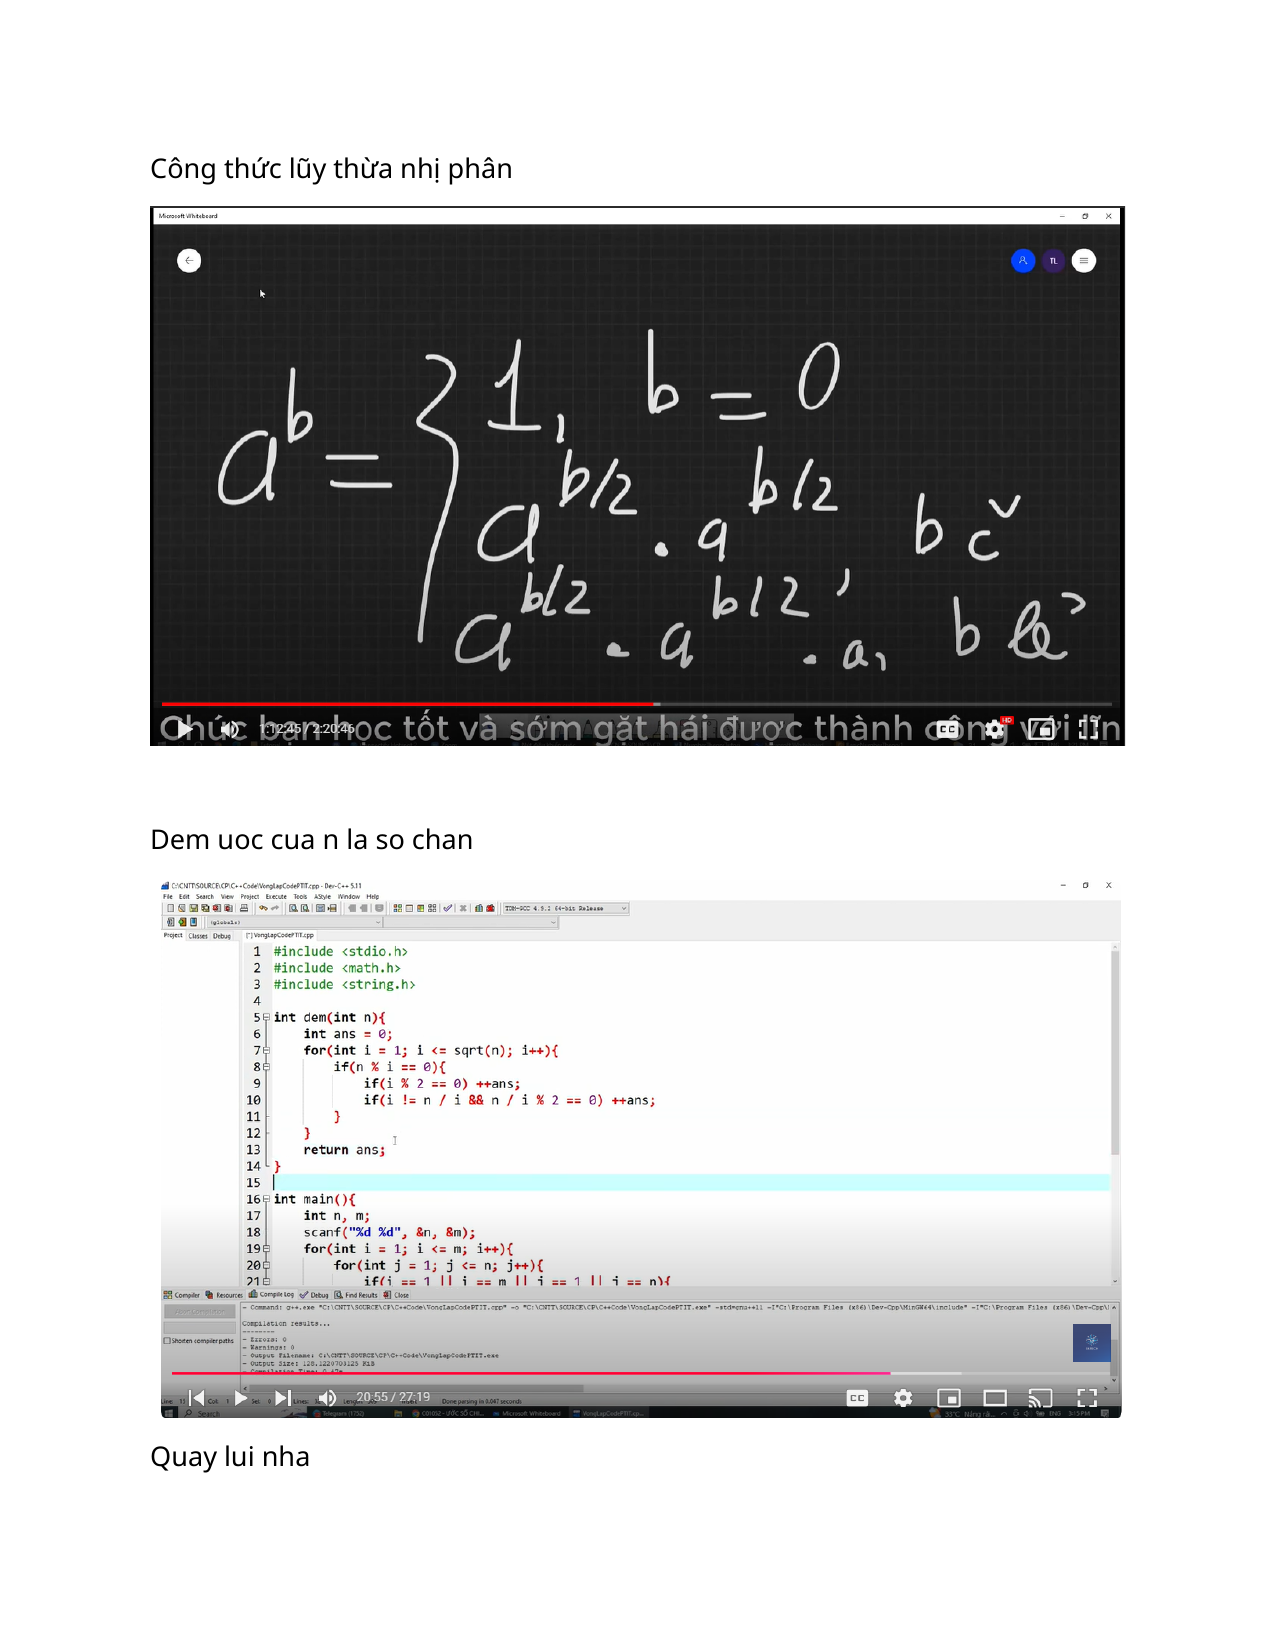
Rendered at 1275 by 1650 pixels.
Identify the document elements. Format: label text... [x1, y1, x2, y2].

picture [150, 206, 1125, 746]
text Quay lui nha [150, 1437, 1125, 1474]
text Dem uoc cua n la so chan [150, 821, 1125, 858]
text Công thức lũy thừa nhị phân [150, 150, 1125, 187]
picture [150, 877, 1125, 1418]
